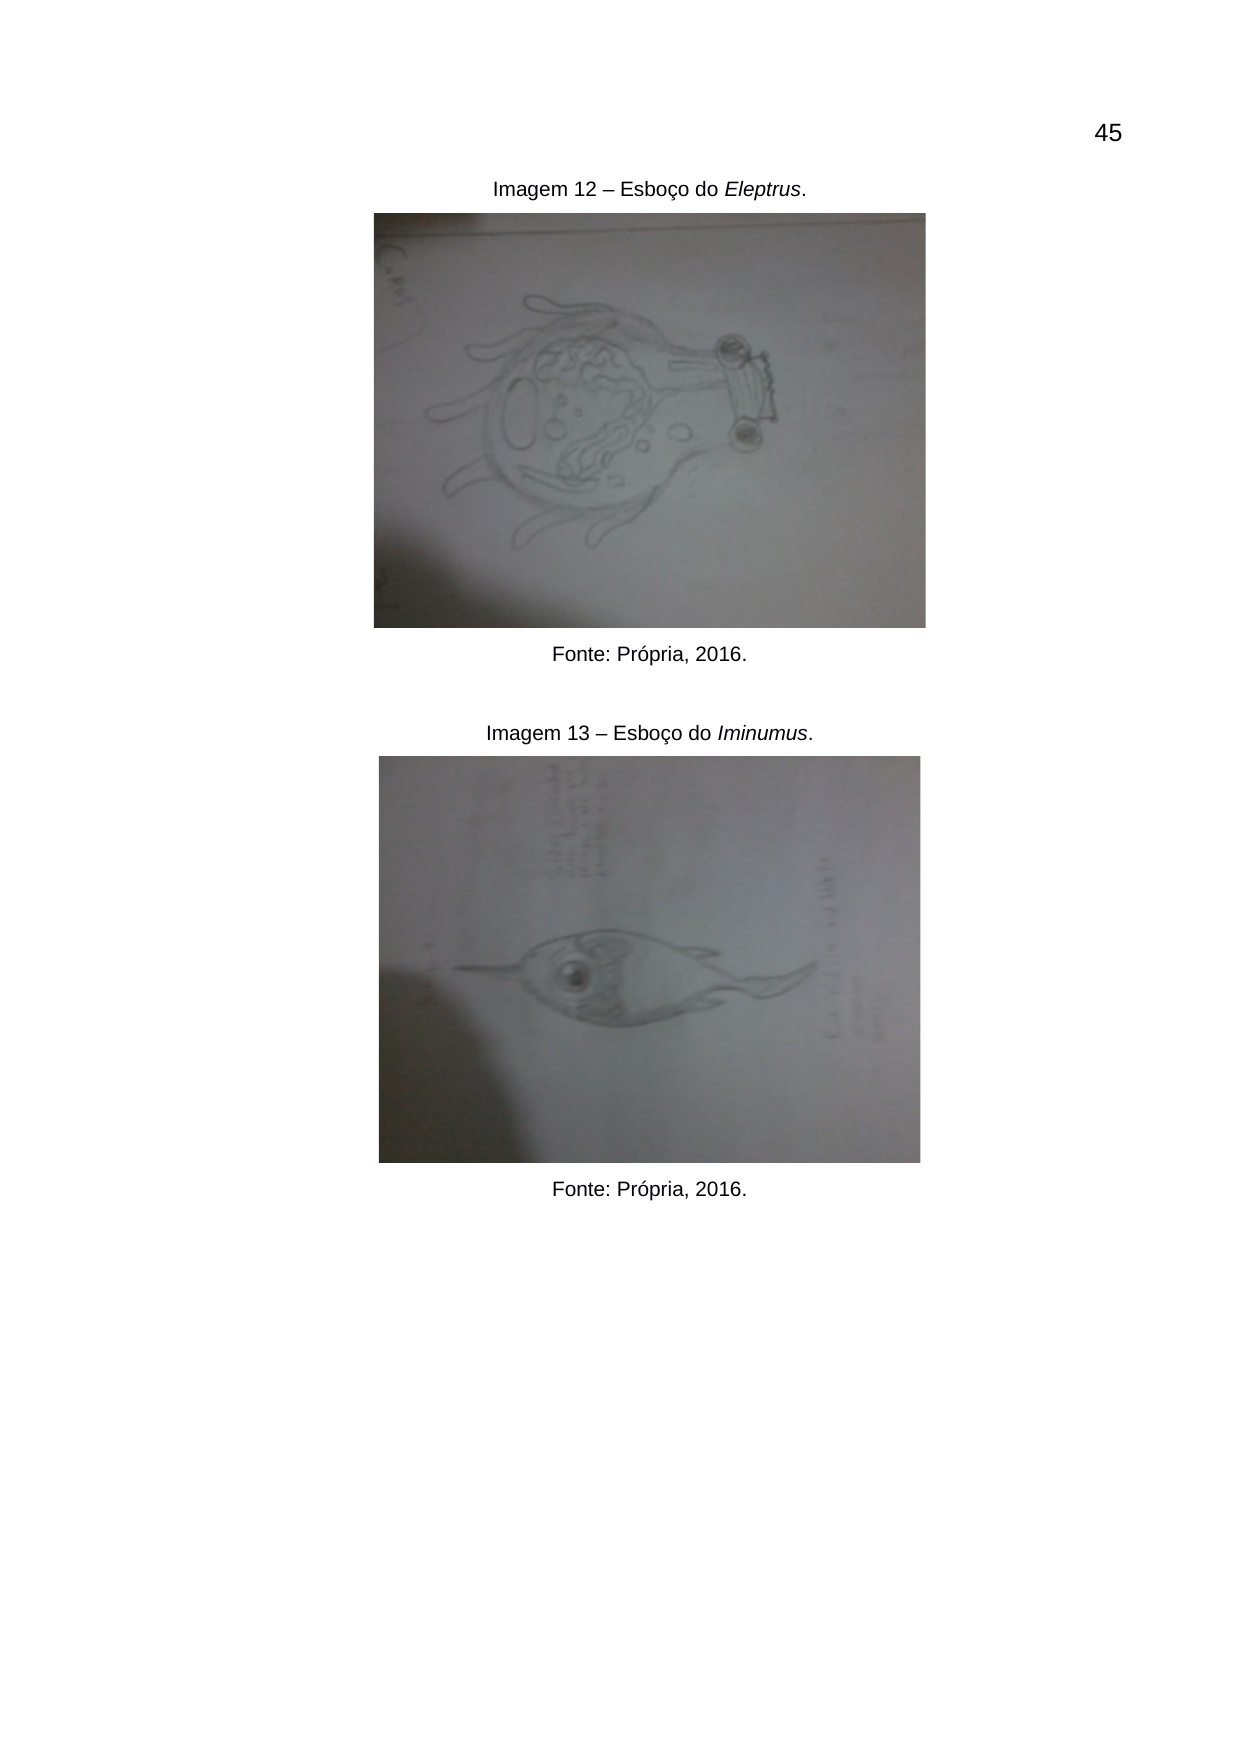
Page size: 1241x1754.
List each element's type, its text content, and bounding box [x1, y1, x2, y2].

text Imagem 13 – Esboço do Iminumus. [177, 721, 1122, 744]
picture [373, 213, 926, 628]
text Fonte: Própria, 2016. [177, 1177, 1122, 1201]
text Imagem 12 – Esboço do Eleptrus. [177, 177, 1122, 201]
text Fonte: Própria, 2016. [177, 642, 1122, 666]
picture [378, 756, 921, 1163]
